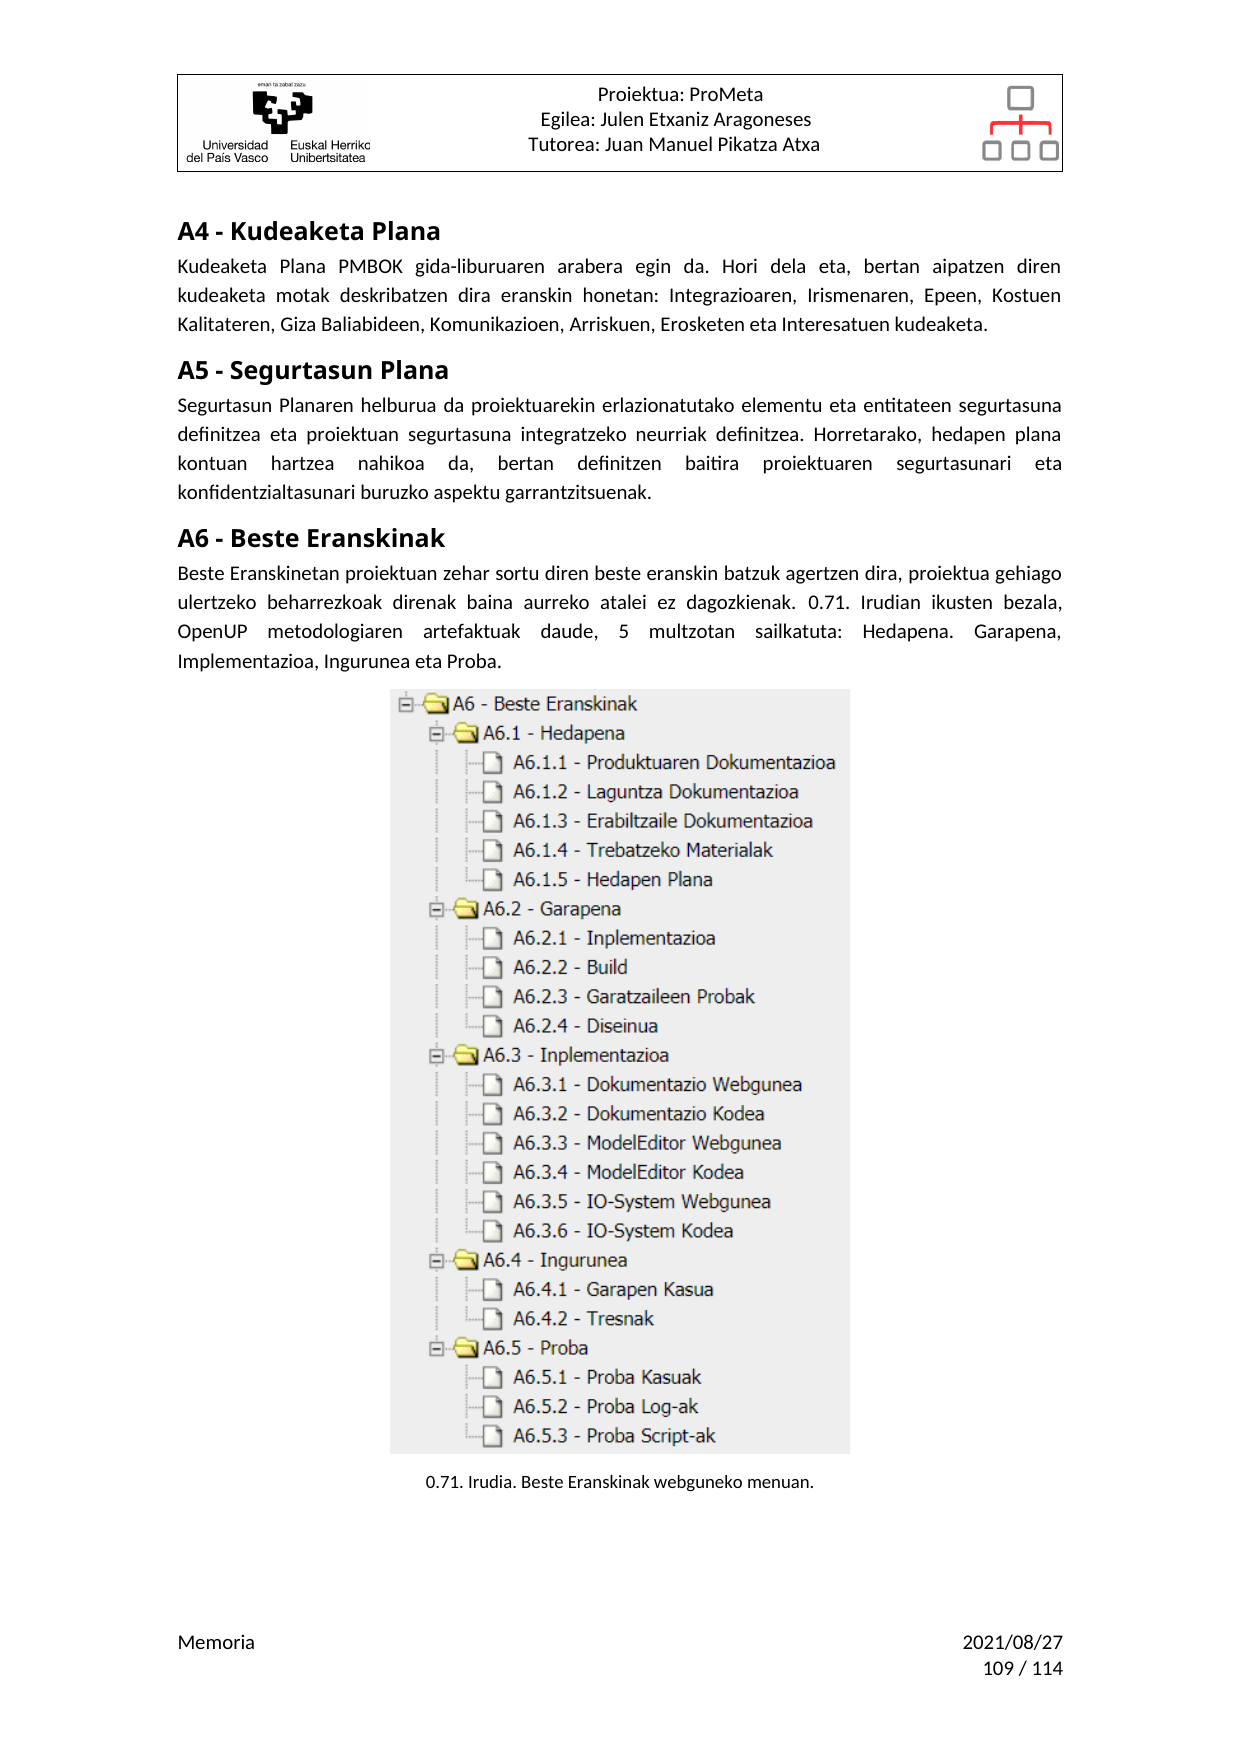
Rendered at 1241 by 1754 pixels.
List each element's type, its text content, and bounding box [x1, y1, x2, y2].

subtitle A6 - Beste Eranskinak [177, 521, 1063, 555]
picture [182, 81, 370, 162]
subtitle A5 - Segurtasun Plana [177, 353, 1063, 387]
picture [390, 689, 851, 1454]
picture [978, 80, 1060, 162]
text Kudeaketa Plana PMBOK gida-liburuaren arabera egin da. Hori dela eta, bertan aipatzen diren kudeaketa motak deskribatzen dira eranskin honetan: Integrazioaren, Irismenaren, Epeen, Kostuen Kalitateren, Giza Baliabideen, Komunikazioen, Arriskuen, Erosketen eta Interesatuen kudeaketa. [177, 253, 1063, 337]
text Segurtasun Planaren helburua da proiektuarekin erlazionatutako elementu eta entitateen segurtasuna definitzea eta proiektuan segurtasuna integratzeko neurriak definitzea. Horretarako, hedapen plana kontuan hartzea nahikoa da, bertan definitzen baitira proiektuaren segurtasunari eta konfidentzialtasunari buruzko aspektu garrantzitsuenak. [177, 392, 1063, 505]
subtitle A4 - Kudeaketa Plana [177, 214, 1063, 248]
